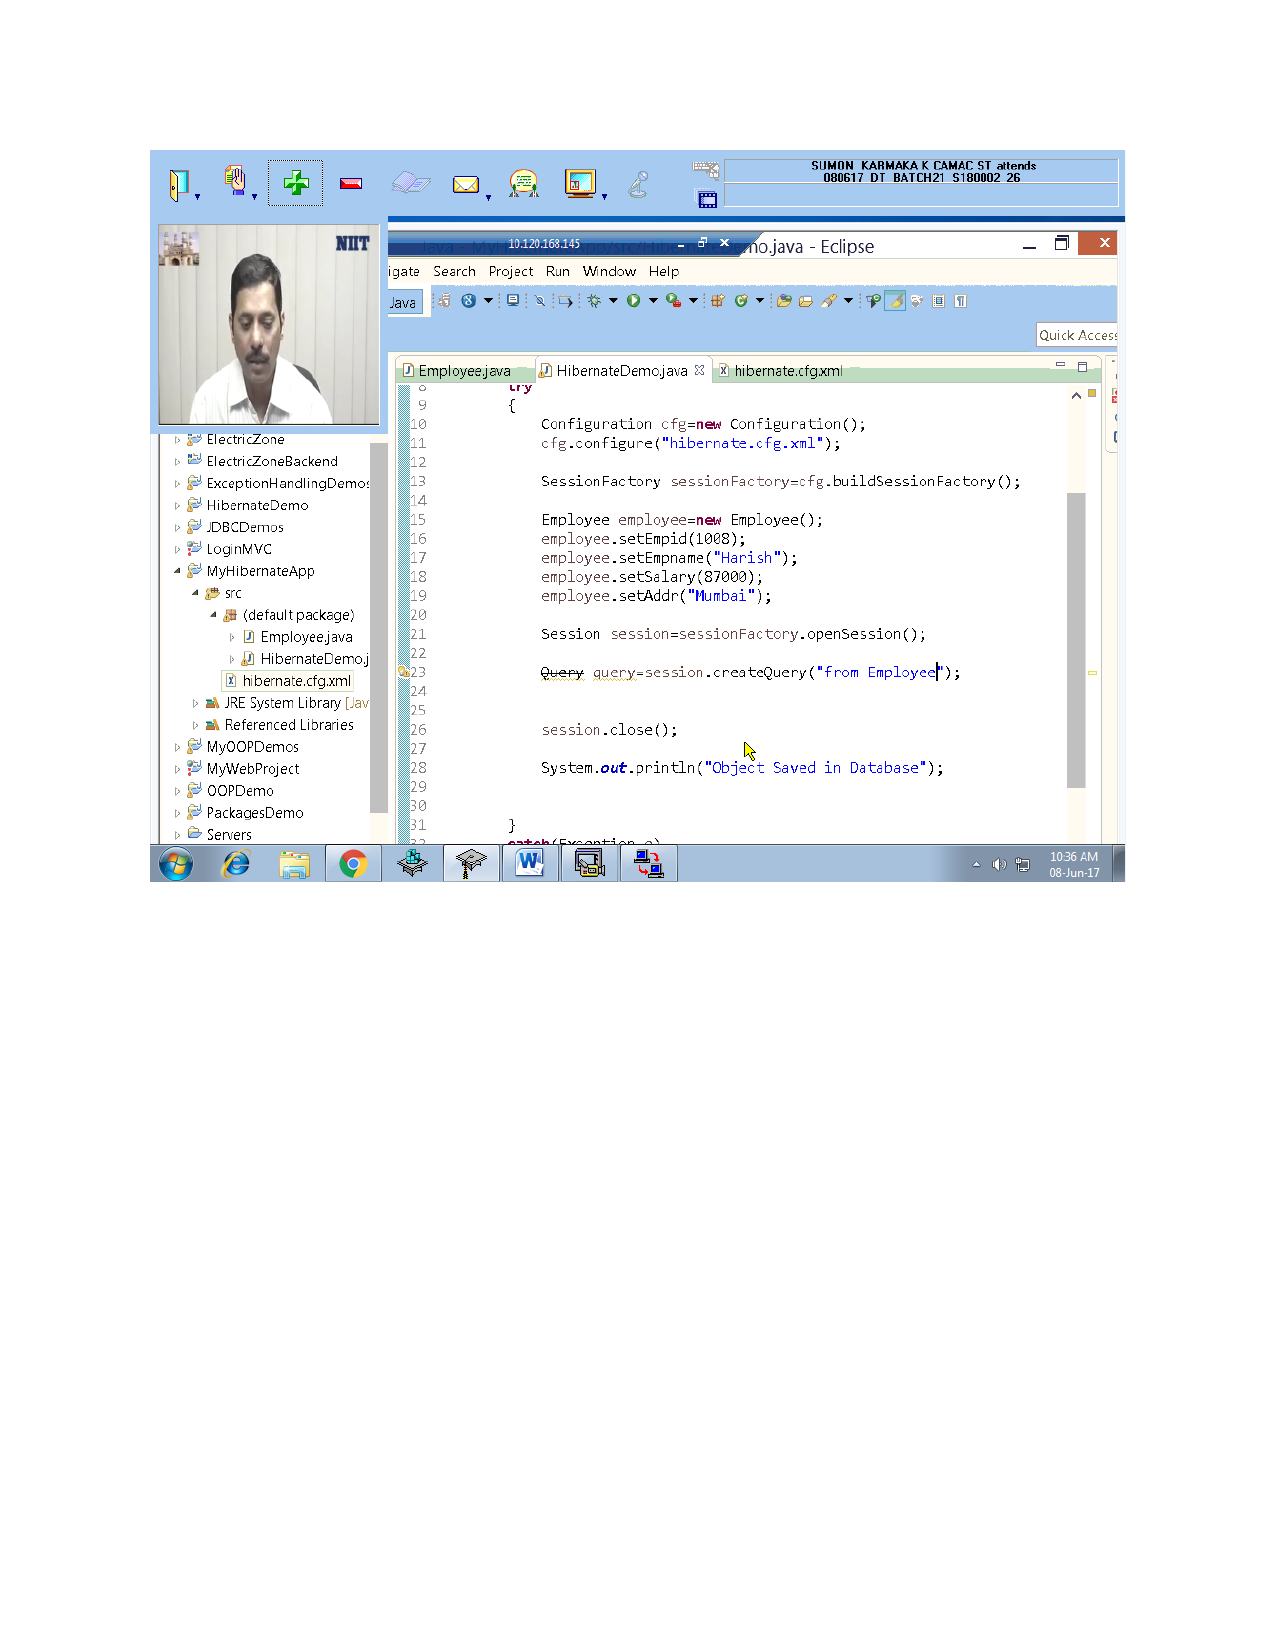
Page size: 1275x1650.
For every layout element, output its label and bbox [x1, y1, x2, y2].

picture [150, 150, 1125, 882]
